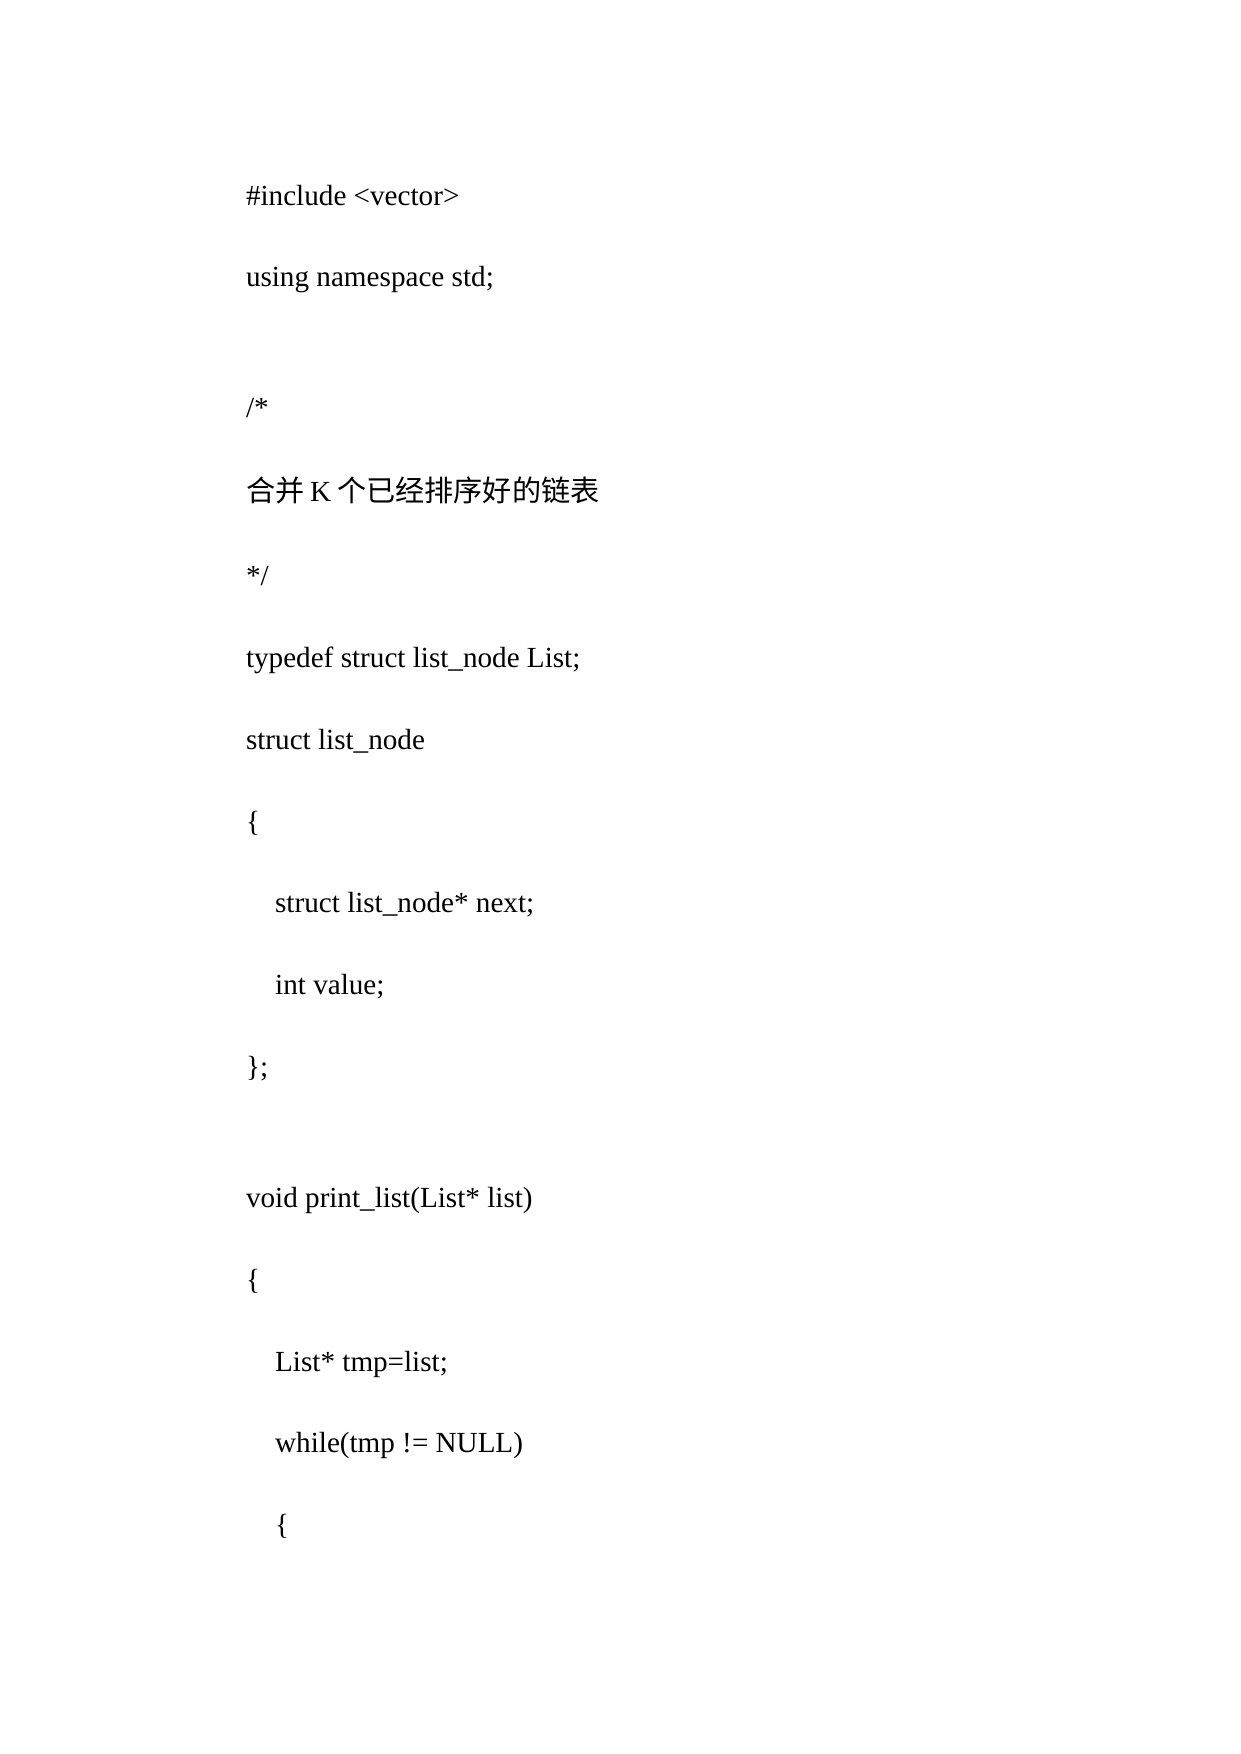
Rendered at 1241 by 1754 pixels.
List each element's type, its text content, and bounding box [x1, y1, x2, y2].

text { [246, 788, 1053, 853]
text void print_list(List* list) [246, 1164, 1053, 1229]
text using namespace std; [246, 244, 1053, 309]
text 合并K个已经排序好的链表 [246, 457, 1053, 522]
text List* tmp=list; [246, 1328, 1053, 1393]
text typedef struct list_node List; [246, 624, 1053, 689]
text */ [246, 543, 1053, 608]
text int value; [246, 952, 1053, 1017]
text { [246, 1491, 1053, 1556]
text struct list_node* next; [246, 870, 1053, 935]
text #include <vector> [246, 162, 1053, 227]
text /* [246, 375, 1053, 440]
text }; [246, 1033, 1053, 1098]
text while(tmp != NULL) [246, 1410, 1053, 1475]
text { [246, 1246, 1053, 1311]
text struct list_node [246, 706, 1053, 771]
